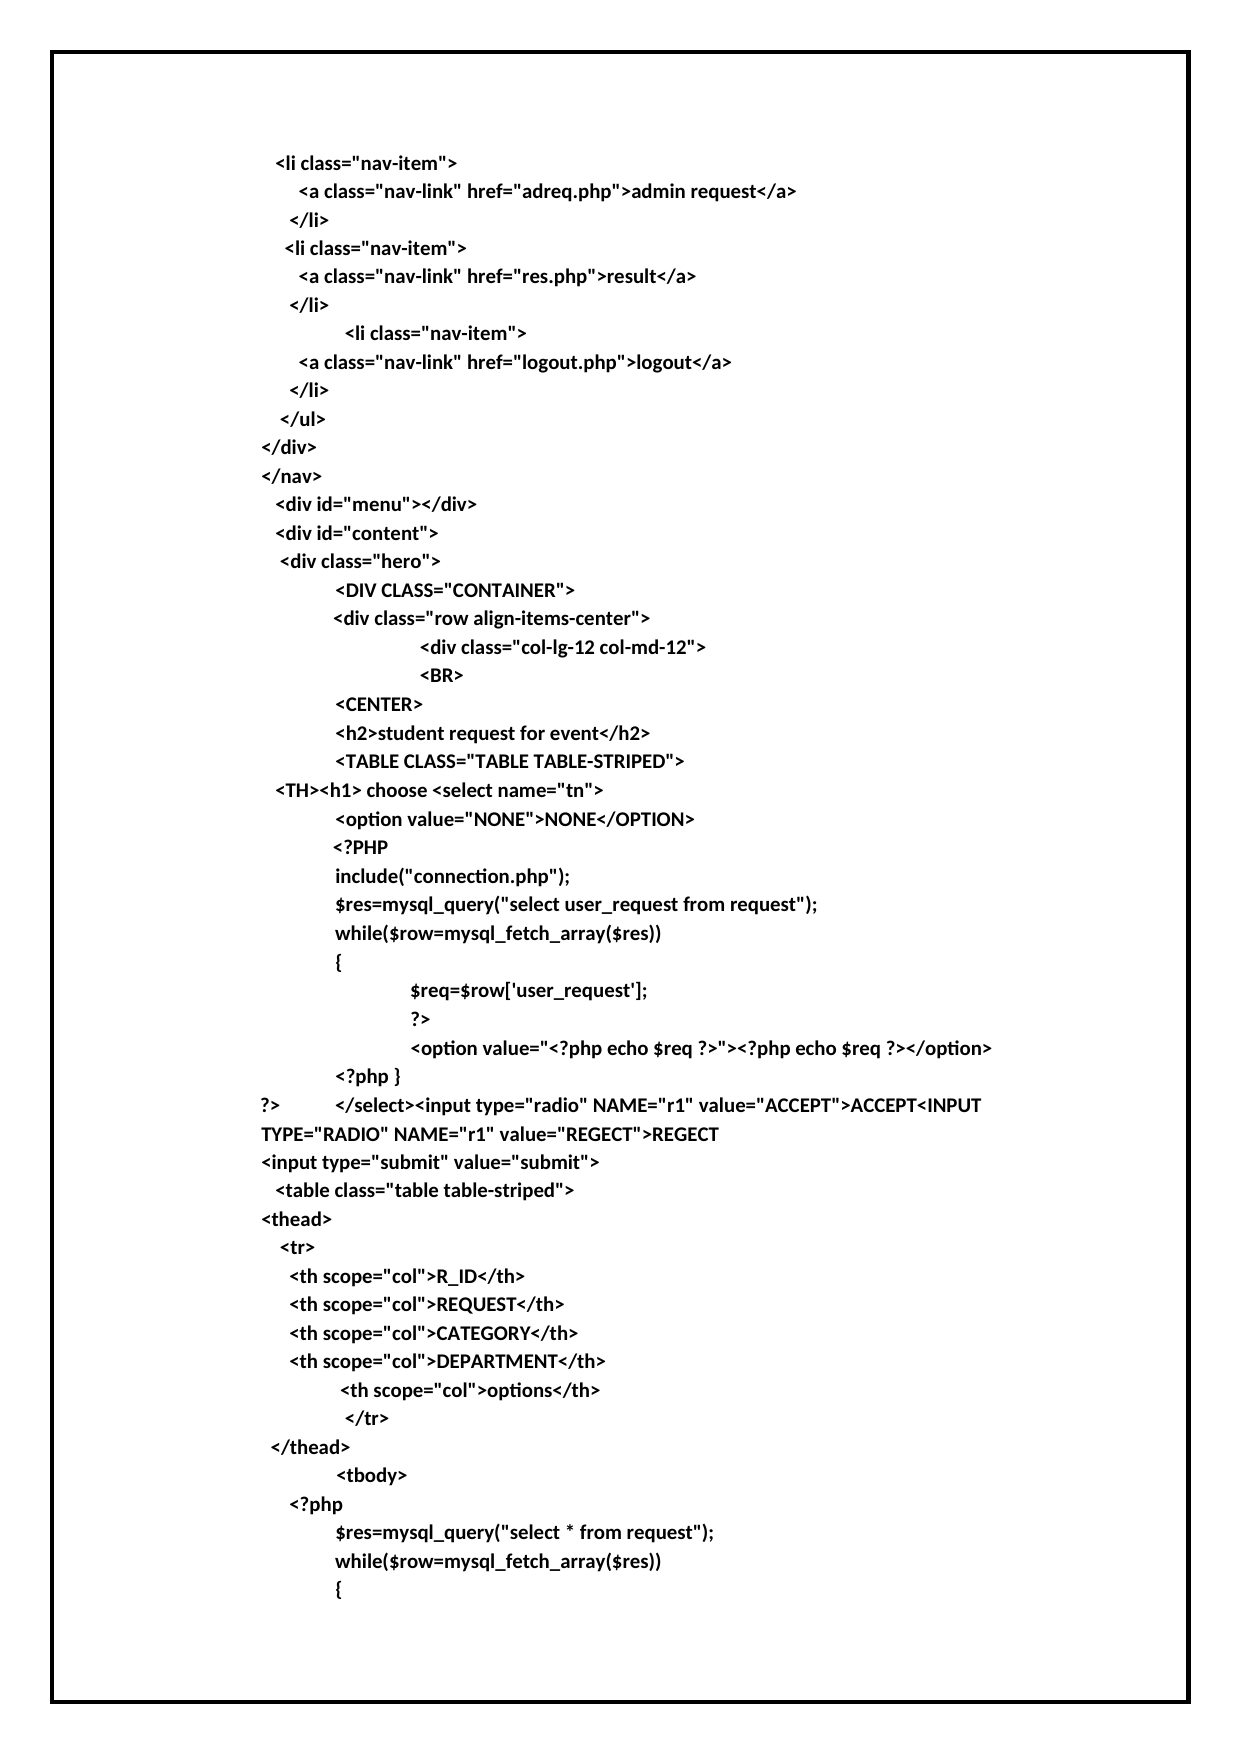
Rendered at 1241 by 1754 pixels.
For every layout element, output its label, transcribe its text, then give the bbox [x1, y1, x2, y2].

text </thead> [261, 1434, 1126, 1459]
text while($row=mysql_fetch_array($res)) [112, 920, 1128, 946]
text <h2>student request for event</h2> [112, 720, 1128, 745]
text <th scope="col">options</th> [112, 1377, 1128, 1402]
text <div class="hero"> [261, 548, 1126, 574]
text <table class="table table-striped"> [261, 1178, 1126, 1203]
text <tr> [261, 1234, 1126, 1260]
text { [112, 949, 1128, 974]
text </li> [261, 292, 1126, 318]
text <li class="nav-item"> [112, 321, 1128, 346]
text </ul> [261, 406, 1126, 432]
text <div id="content"> [261, 520, 1126, 545]
text <TH><h1> choose <select name="tn"> [261, 777, 1126, 803]
text <?PHP [112, 834, 1128, 860]
text <th scope="col">R_ID</th> [261, 1263, 1126, 1288]
text <a class="nav-link" href="res.php">result</a> [261, 264, 1126, 289]
text <tbody> [261, 1462, 1126, 1488]
text <option value="NONE">NONE</OPTION> [112, 806, 1128, 831]
text </li> [261, 378, 1126, 403]
text <CENTER> [112, 691, 1128, 717]
text TYPE="RADIO" NAME="r1" value="REGECT">REGECT [261, 1121, 1126, 1146]
text <TABLE CLASS="TABLE TABLE-STRIPED"> [112, 749, 1128, 774]
text <th scope="col">DEPARTMENT</th> [261, 1348, 1126, 1374]
text <option value="<?php echo $req ?>"><?php echo $req ?></option> [112, 1035, 1128, 1060]
text include("connection.php"); [112, 863, 1128, 888]
text <th scope="col">REQUEST</th> [261, 1291, 1126, 1317]
text <th scope="col">CATEGORY</th> [261, 1320, 1126, 1345]
text <div class="col-lg-12 col-md-12"> [112, 634, 1128, 659]
text <li class="nav-item"> [261, 150, 1126, 175]
text <div class="row align-items-center"> [112, 605, 1128, 631]
text </tr> [112, 1405, 1128, 1431]
text $res=mysql_query("select user_request from request"); [112, 892, 1128, 917]
text <div id="menu"></div> [261, 491, 1126, 517]
text ?> [112, 1006, 1128, 1032]
text { [112, 1577, 1128, 1602]
text <a class="nav-link" href="adreq.php">admin request</a> [261, 178, 1126, 204]
text <a class="nav-link" href="logout.php">logout</a> [261, 349, 1126, 375]
text ?> </select><input type="radio" NAME="r1" value="ACCEPT">ACCEPT<INPUT [112, 1092, 1128, 1118]
text while($row=mysql_fetch_array($res)) [112, 1548, 1128, 1573]
text $res=mysql_query("select * from request"); [112, 1519, 1128, 1545]
text </div> [261, 434, 1126, 460]
text <thead> [261, 1206, 1126, 1232]
text </li> [261, 207, 1126, 232]
text <li class="nav-item"> [261, 235, 1126, 261]
text <?php [261, 1491, 1126, 1516]
text </nav> [261, 463, 1126, 488]
text <DIV CLASS="CONTAINER"> [112, 577, 1128, 602]
text <input type="submit" value="submit"> [261, 1149, 1126, 1175]
text <?php } [112, 1063, 1128, 1089]
text <BR> [112, 663, 1128, 688]
text $req=$row['user_request']; [112, 978, 1128, 1003]
